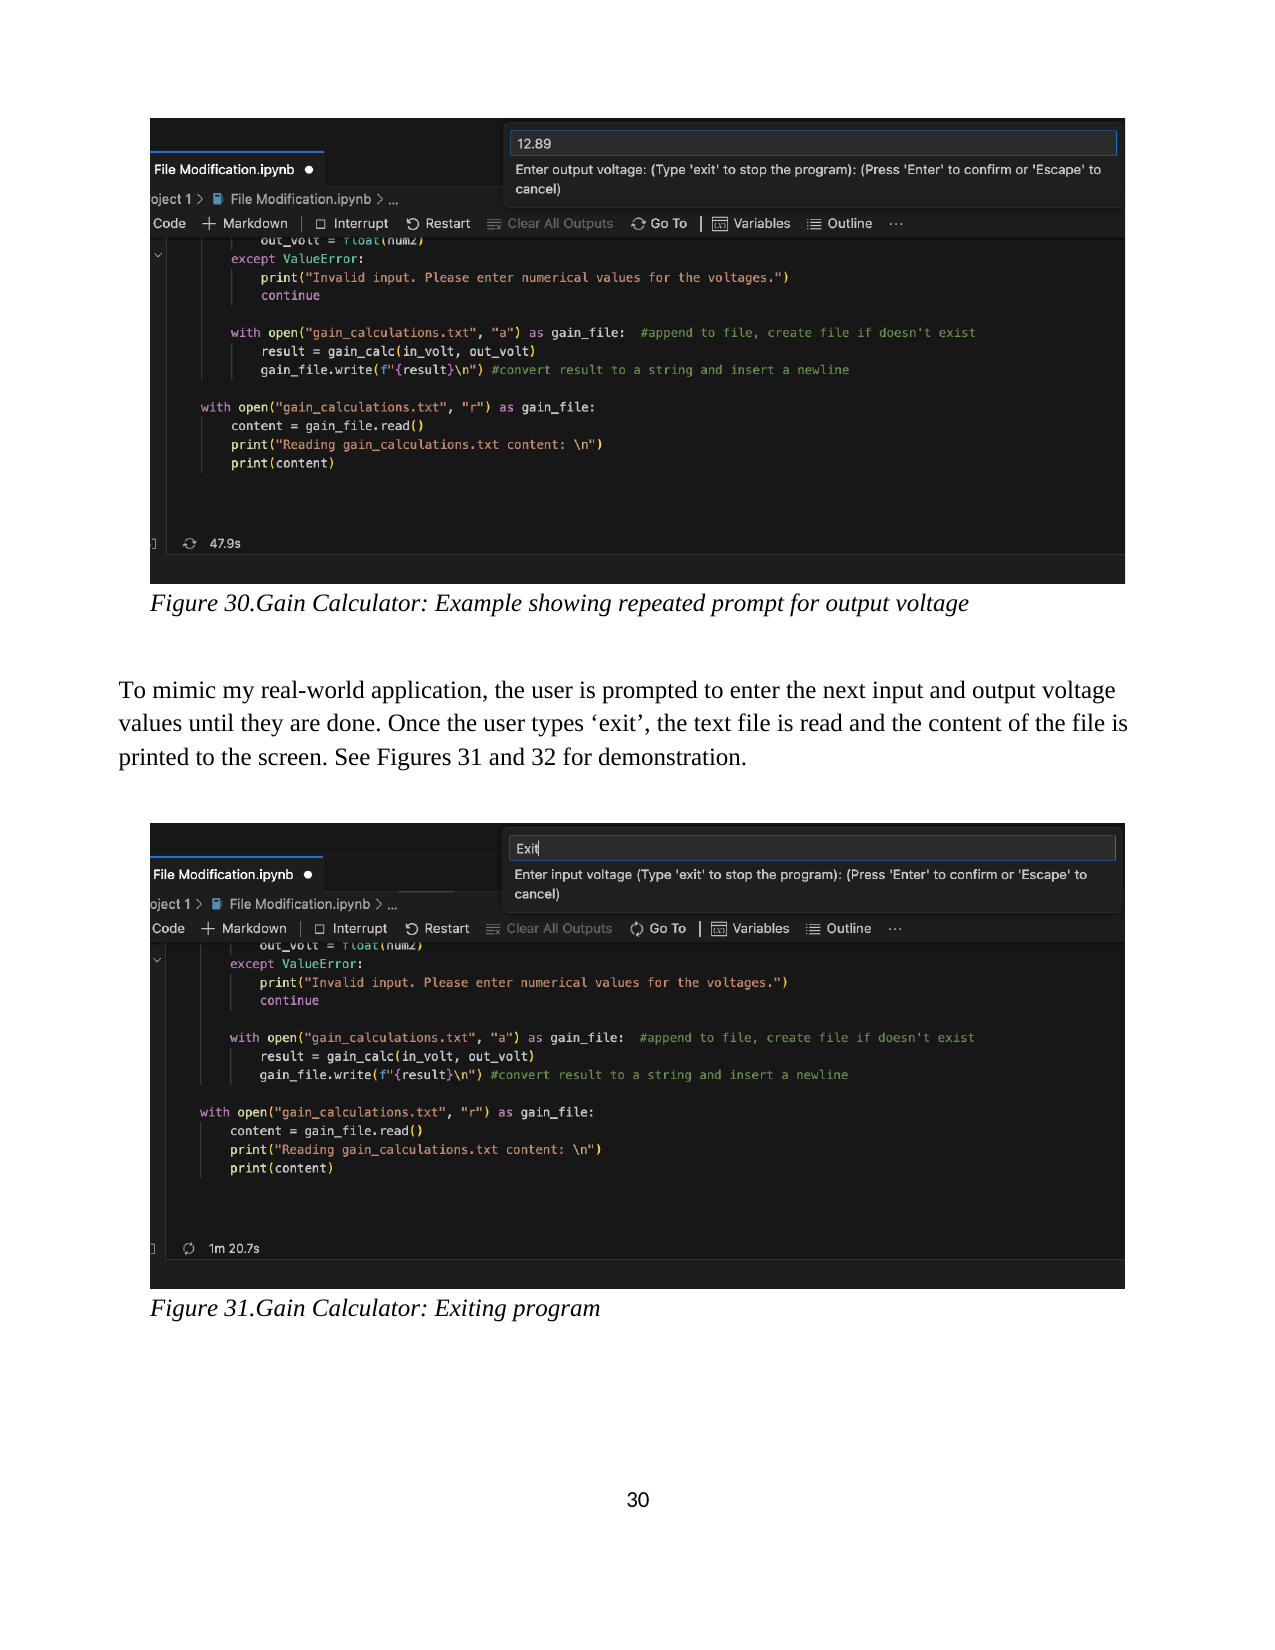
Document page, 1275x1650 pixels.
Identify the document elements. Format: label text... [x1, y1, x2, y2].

text To mimic my real-world application, the user is prompted to enter the next input and output voltage values until they are done. Once the user types ‘exit’, the text file is read and the content of the file is printed to the screen. See Figures 31 and 32 for demonstration. [118, 676, 1157, 770]
picture [150, 118, 1125, 584]
picture [150, 823, 1125, 1289]
